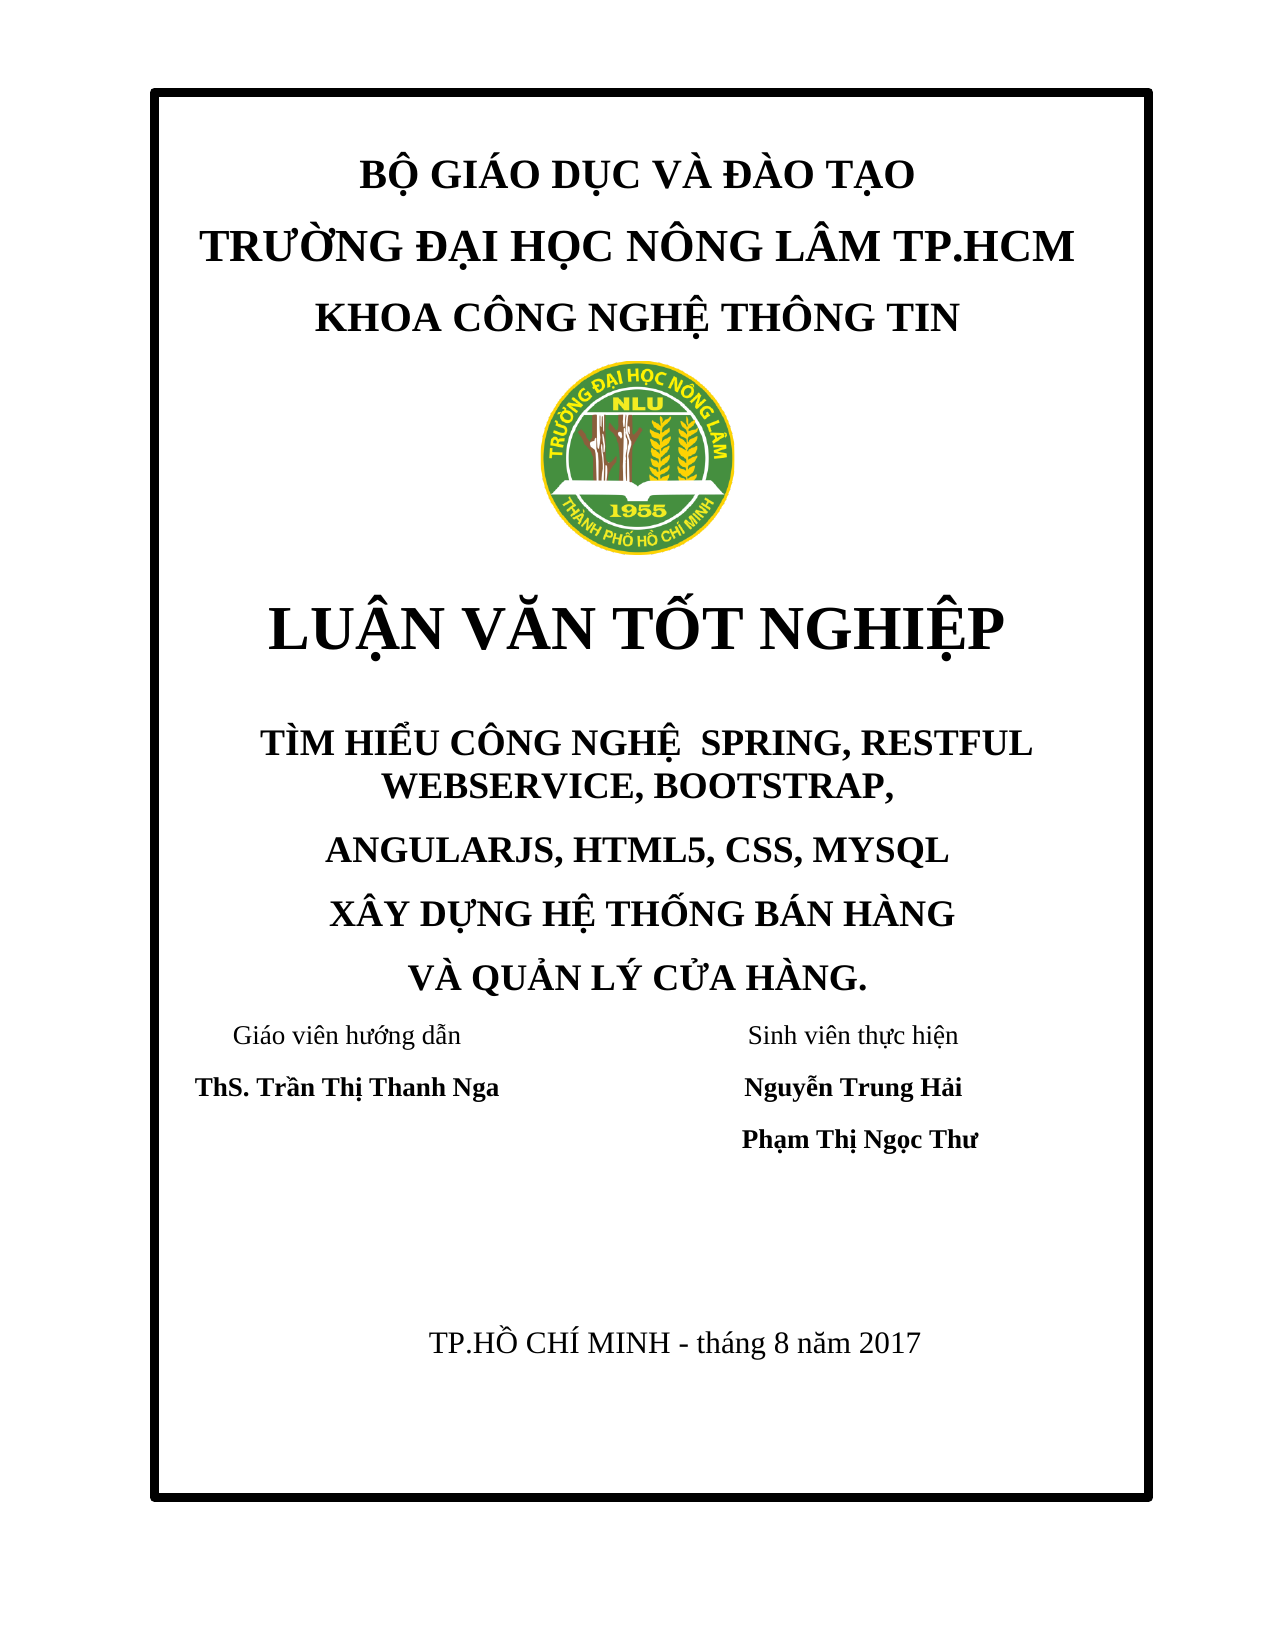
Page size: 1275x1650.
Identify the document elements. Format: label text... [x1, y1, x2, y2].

picture [540, 361, 735, 555]
text BỘ GIÁO DỤC VÀ ĐÀO TẠO [159, 150, 1125, 198]
text ANGULARJS, HTML5, CSS, MYSQL [159, 827, 1125, 870]
text TP.HỒ CHÍ MINH - tháng 8 năm 2017 [159, 1324, 1125, 1360]
text ThS. Trần Thị Thanh Nga Nguyễn Trung Hải [159, 1071, 1125, 1102]
text XÂY DỰNG HỆ THỐNG BÁN HÀNG [159, 891, 1125, 934]
text LUẬN VĂN TỐT NGHIỆP [159, 591, 1125, 663]
text KHOA CÔNG NGHỆ THÔNG TIN [159, 292, 1125, 340]
text TÌM HIỂU CÔNG NGHỆ SPRING, RESTFUL WEBSERVICE, BOOTSTRAP, [159, 720, 1125, 806]
text Giáo viên hướng dẫn Sinh viên thực hiện [159, 1019, 1125, 1050]
text VÀ QUẢN LÝ CỬA HÀNG. [159, 955, 1125, 998]
text TRƯỜNG ĐẠI HỌC NÔNG LÂM TP.HCM [159, 219, 1125, 271]
text Phạm Thị Ngọc Thư [159, 1123, 1125, 1154]
